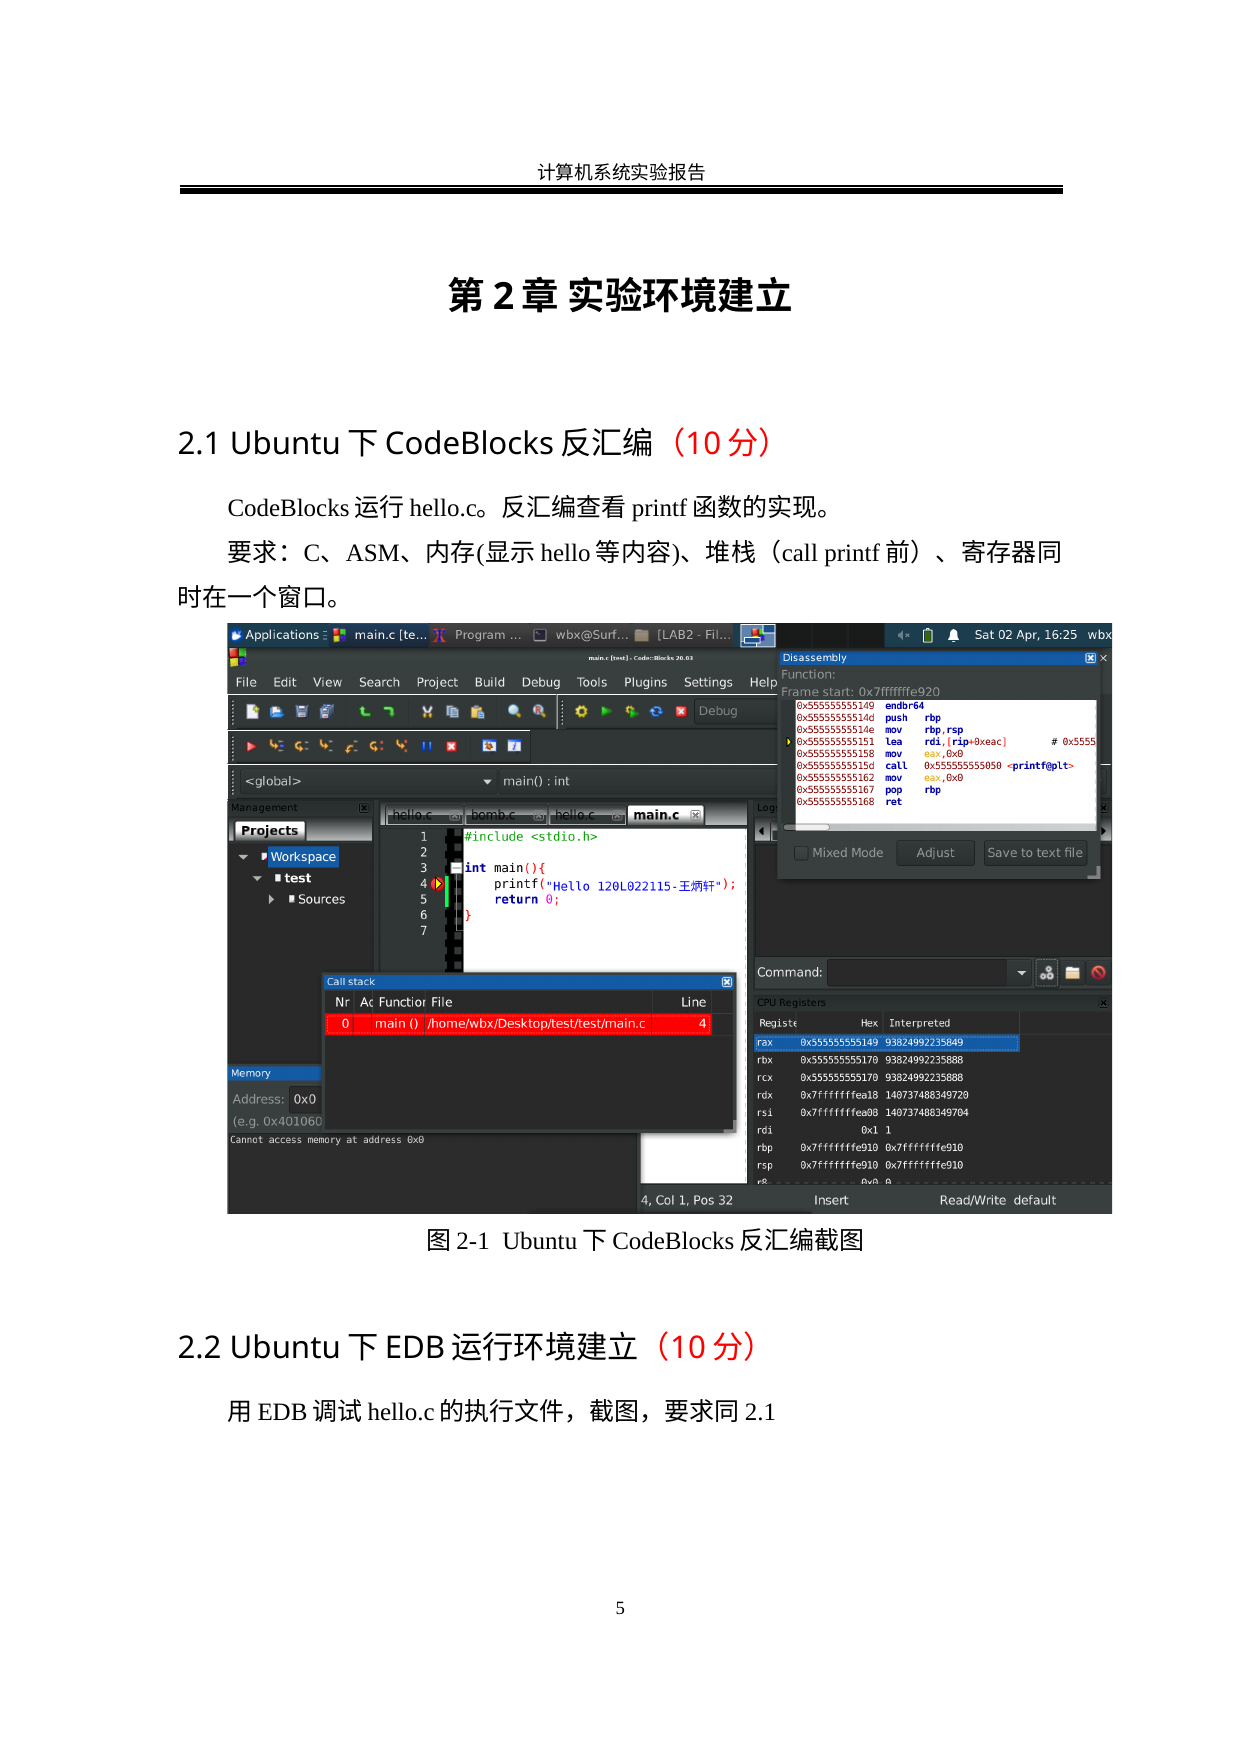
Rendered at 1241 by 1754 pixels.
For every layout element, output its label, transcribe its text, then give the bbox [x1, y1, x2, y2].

text CodeBlocks运行hello.c。反汇编查看printf函数的实现。 [177, 487, 1063, 523]
picture [227, 623, 1113, 1214]
subtitle 第2章 实验环境建立 [177, 242, 1063, 326]
text 用EDB调试hello.c的执行文件，截图，要求同2.1 [177, 1391, 1063, 1427]
subtitle 2.2 Ubuntu下EDB运行环境建立（10分） [177, 1327, 1063, 1366]
text 图2-1 Ubuntu下CodeBlocks反汇编截图 [177, 1220, 1063, 1257]
text 要求：C、ASM、内存(显示hello等内容)、堆栈（call printf前）、寄存器同时在一个窗口。 [177, 533, 1063, 614]
subtitle 2.1 Ubuntu下CodeBlocks反汇编（10分） [177, 423, 1063, 462]
